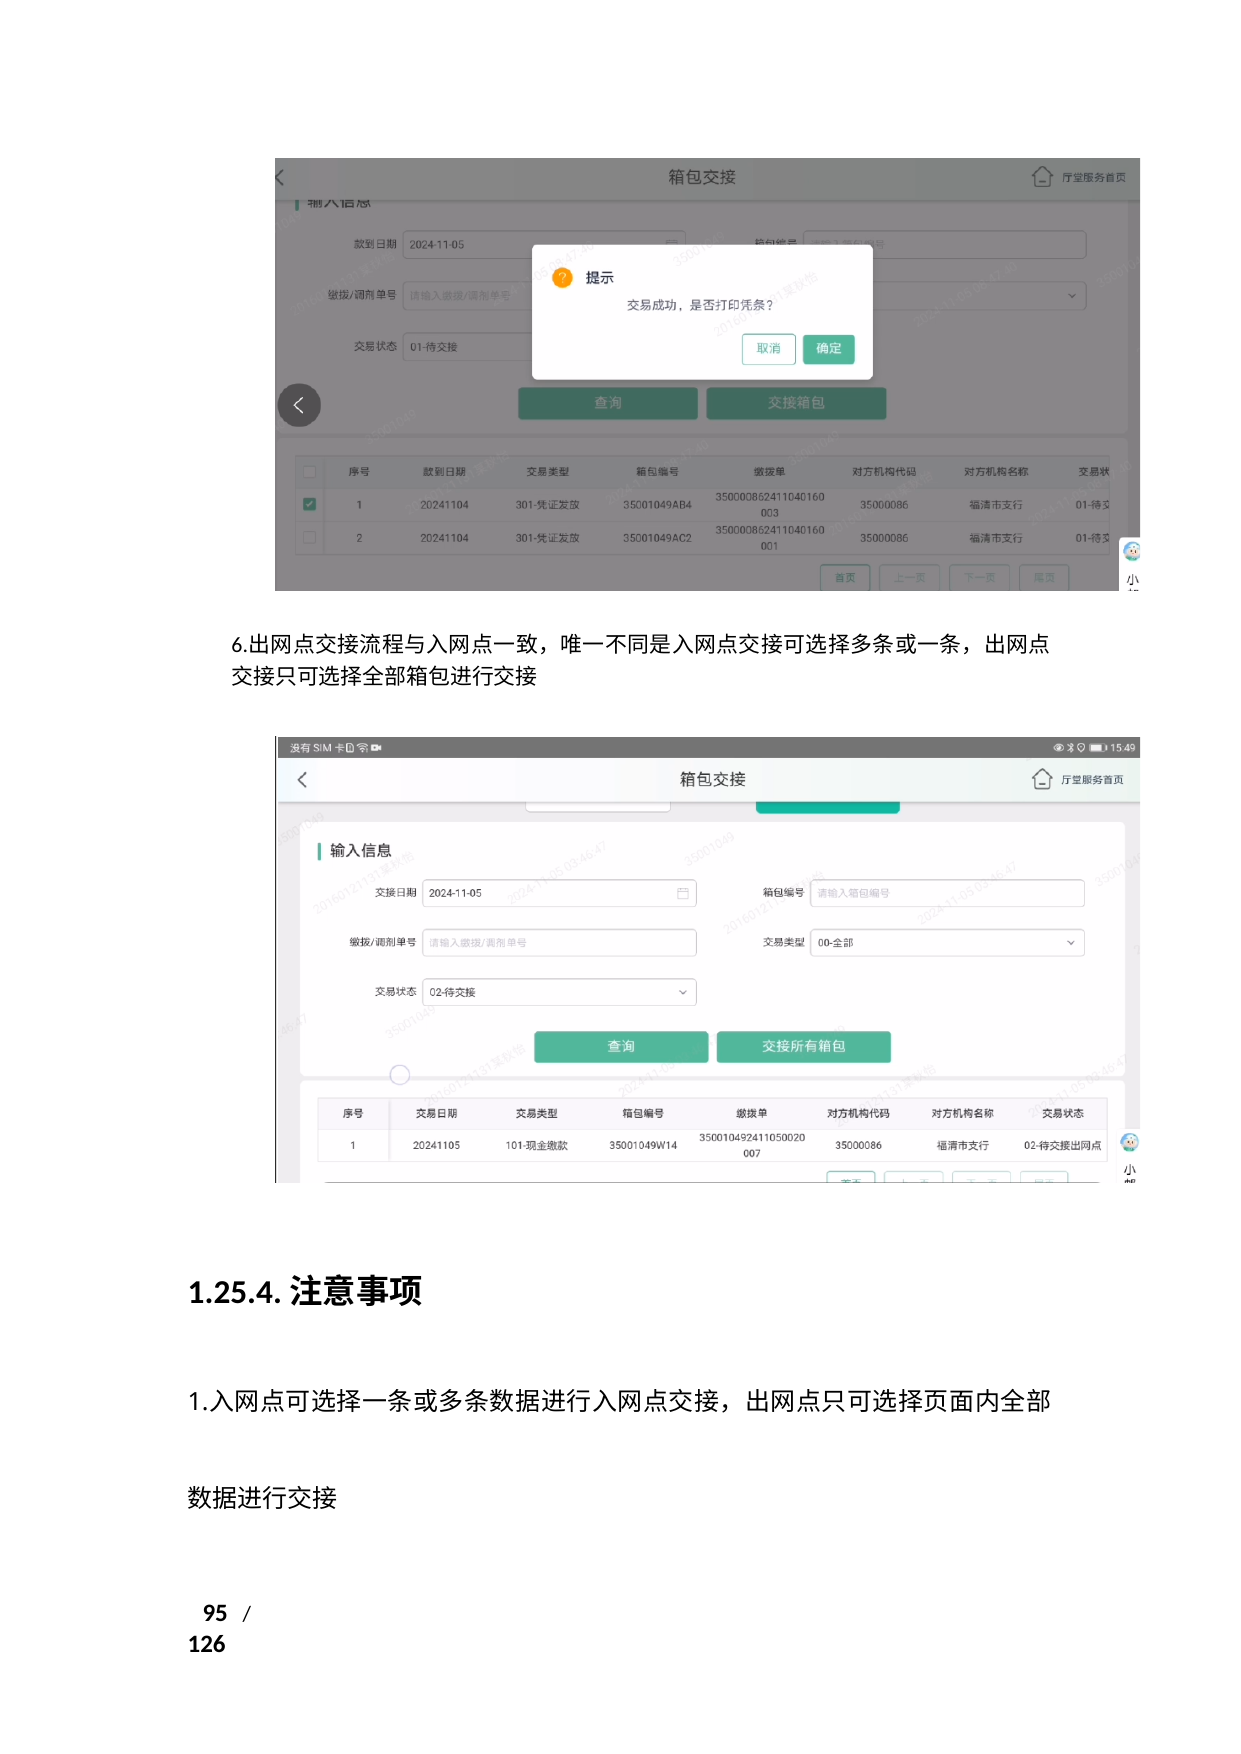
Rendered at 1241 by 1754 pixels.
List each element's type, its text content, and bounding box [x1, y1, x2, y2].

subtitle 注意事项 [187, 1257, 1053, 1322]
text 1.入网点可选择一条或多条数据进行入网点交接，出网点只可选择页面内全部数据进行交接 [187, 1367, 1053, 1529]
picture [275, 158, 1141, 591]
picture [275, 736, 1141, 1183]
text 6.出网点交接流程与入网点一致，唯一不同是入网点交接可选择多条或一条，出网点交接只可选择全部箱包进行交接 [231, 626, 1053, 691]
